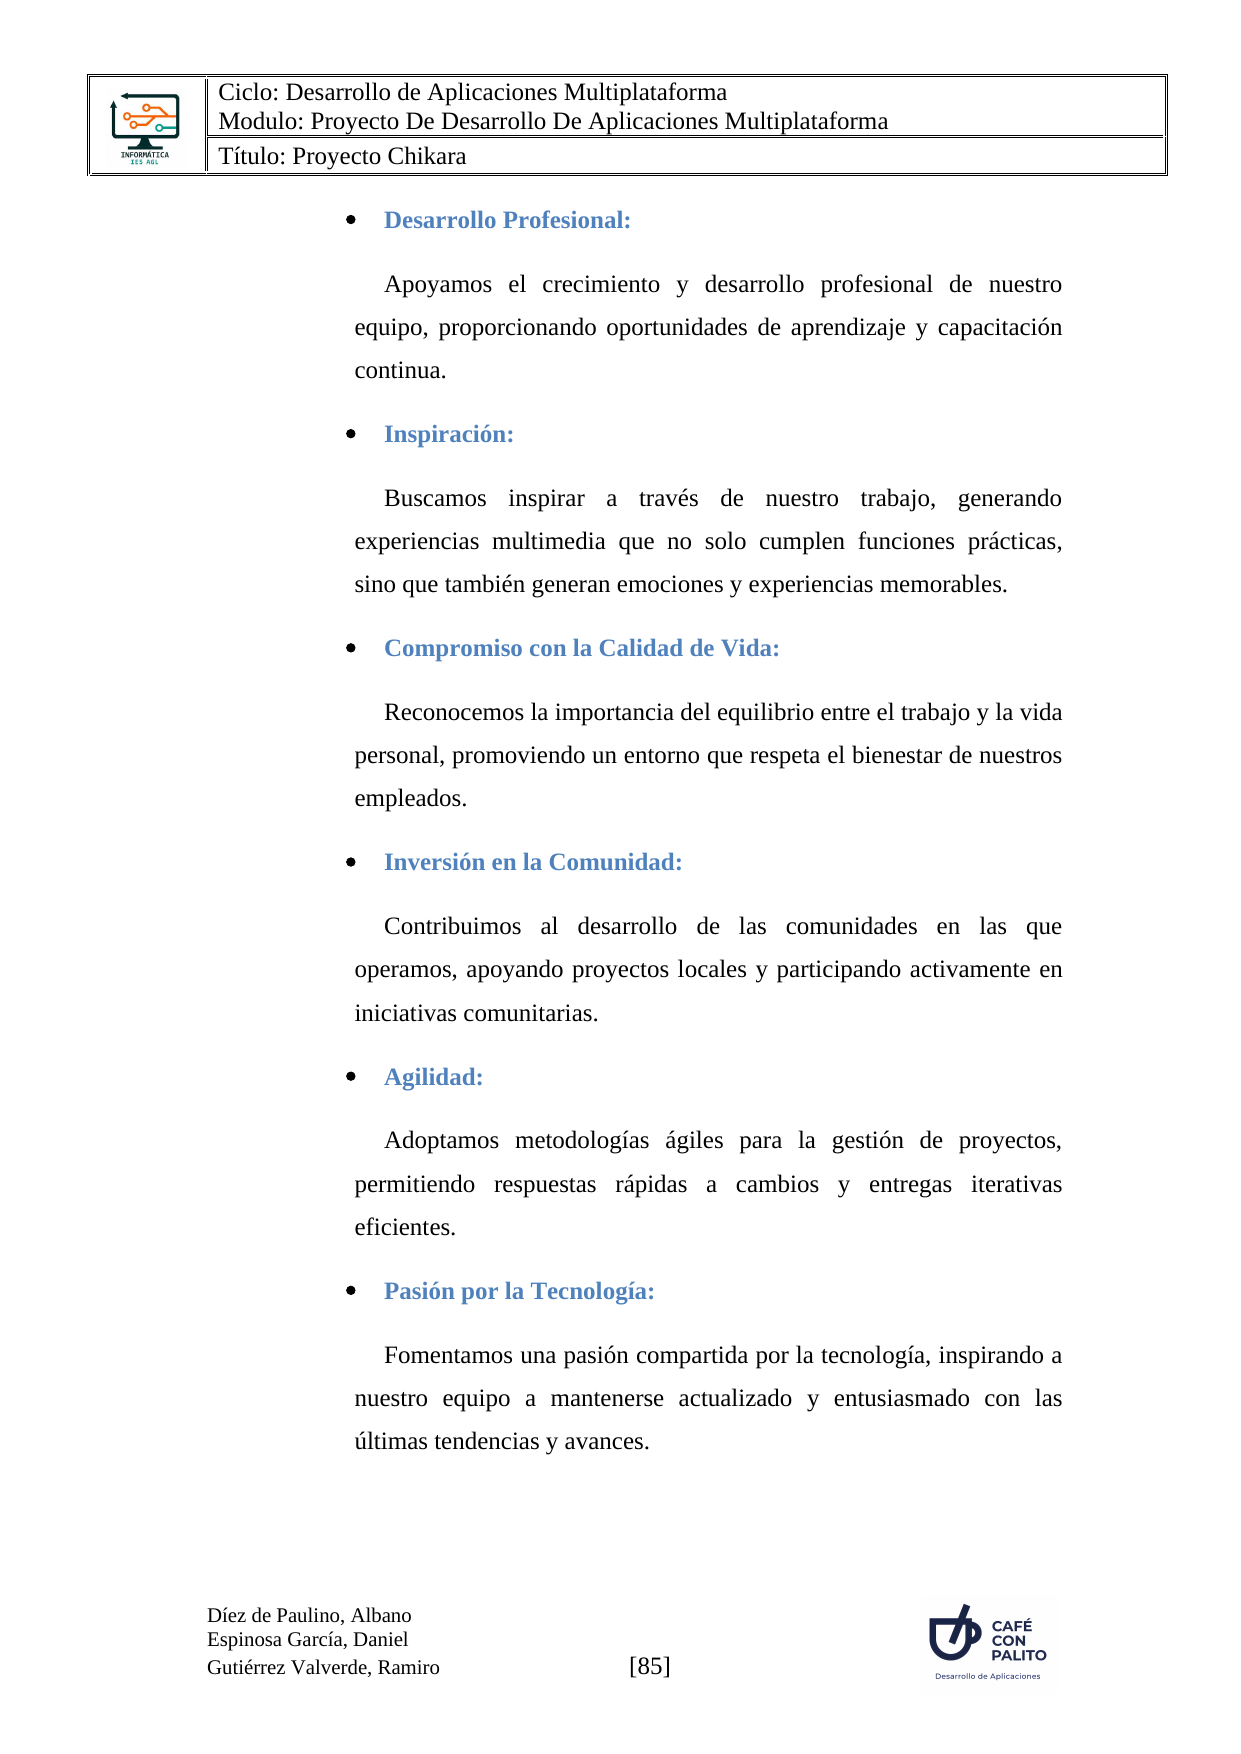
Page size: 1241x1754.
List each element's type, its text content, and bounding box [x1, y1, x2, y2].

text Adoptamos metodologías ágiles para la gestión de proyectos, permitiendo respuestas rápidas a cambios y entregas iterativas eficientes. [354, 1126, 1063, 1241]
text Contribuimos al desarrollo de las comunidades en las que operamos, apoyando proyectos locales y participando activamente en iniciativas comunitarias. [354, 911, 1063, 1026]
list Inversión en la Comunidad: [346, 847, 1063, 876]
text Apoyamos el crecimiento y desarrollo profesional de nuestro equipo, proporcionando oportunidades de aprendizaje y capacitación continua. [354, 269, 1063, 384]
text Fomentamos una pasión compartida por la tecnología, inspirando a nuestro equipo a mantenerse actualizado y entusiasmado con las últimas tendencias y avances. [354, 1340, 1063, 1455]
text Reconocemos la importancia del equilibrio entre el trabajo y la vida personal, promoviendo un entorno que respeta el bienestar de nuestros empleados. [354, 697, 1063, 812]
list Compromiso con la Calidad de Vida: [346, 633, 1063, 662]
list Agilidad: [346, 1062, 1063, 1090]
list Inspiración: [346, 419, 1063, 448]
picture [106, 87, 186, 168]
text Buscamos inspirar a través de nuestro trabajo, generando experiencias multimedia que no solo cumplen funciones prácticas, sino que también generan emociones y experiencias memorables. [354, 483, 1063, 598]
list Pasión por la Tecnología: [346, 1276, 1063, 1304]
list Desarrollo Profesional: [346, 205, 1063, 234]
picture [921, 1595, 1058, 1695]
